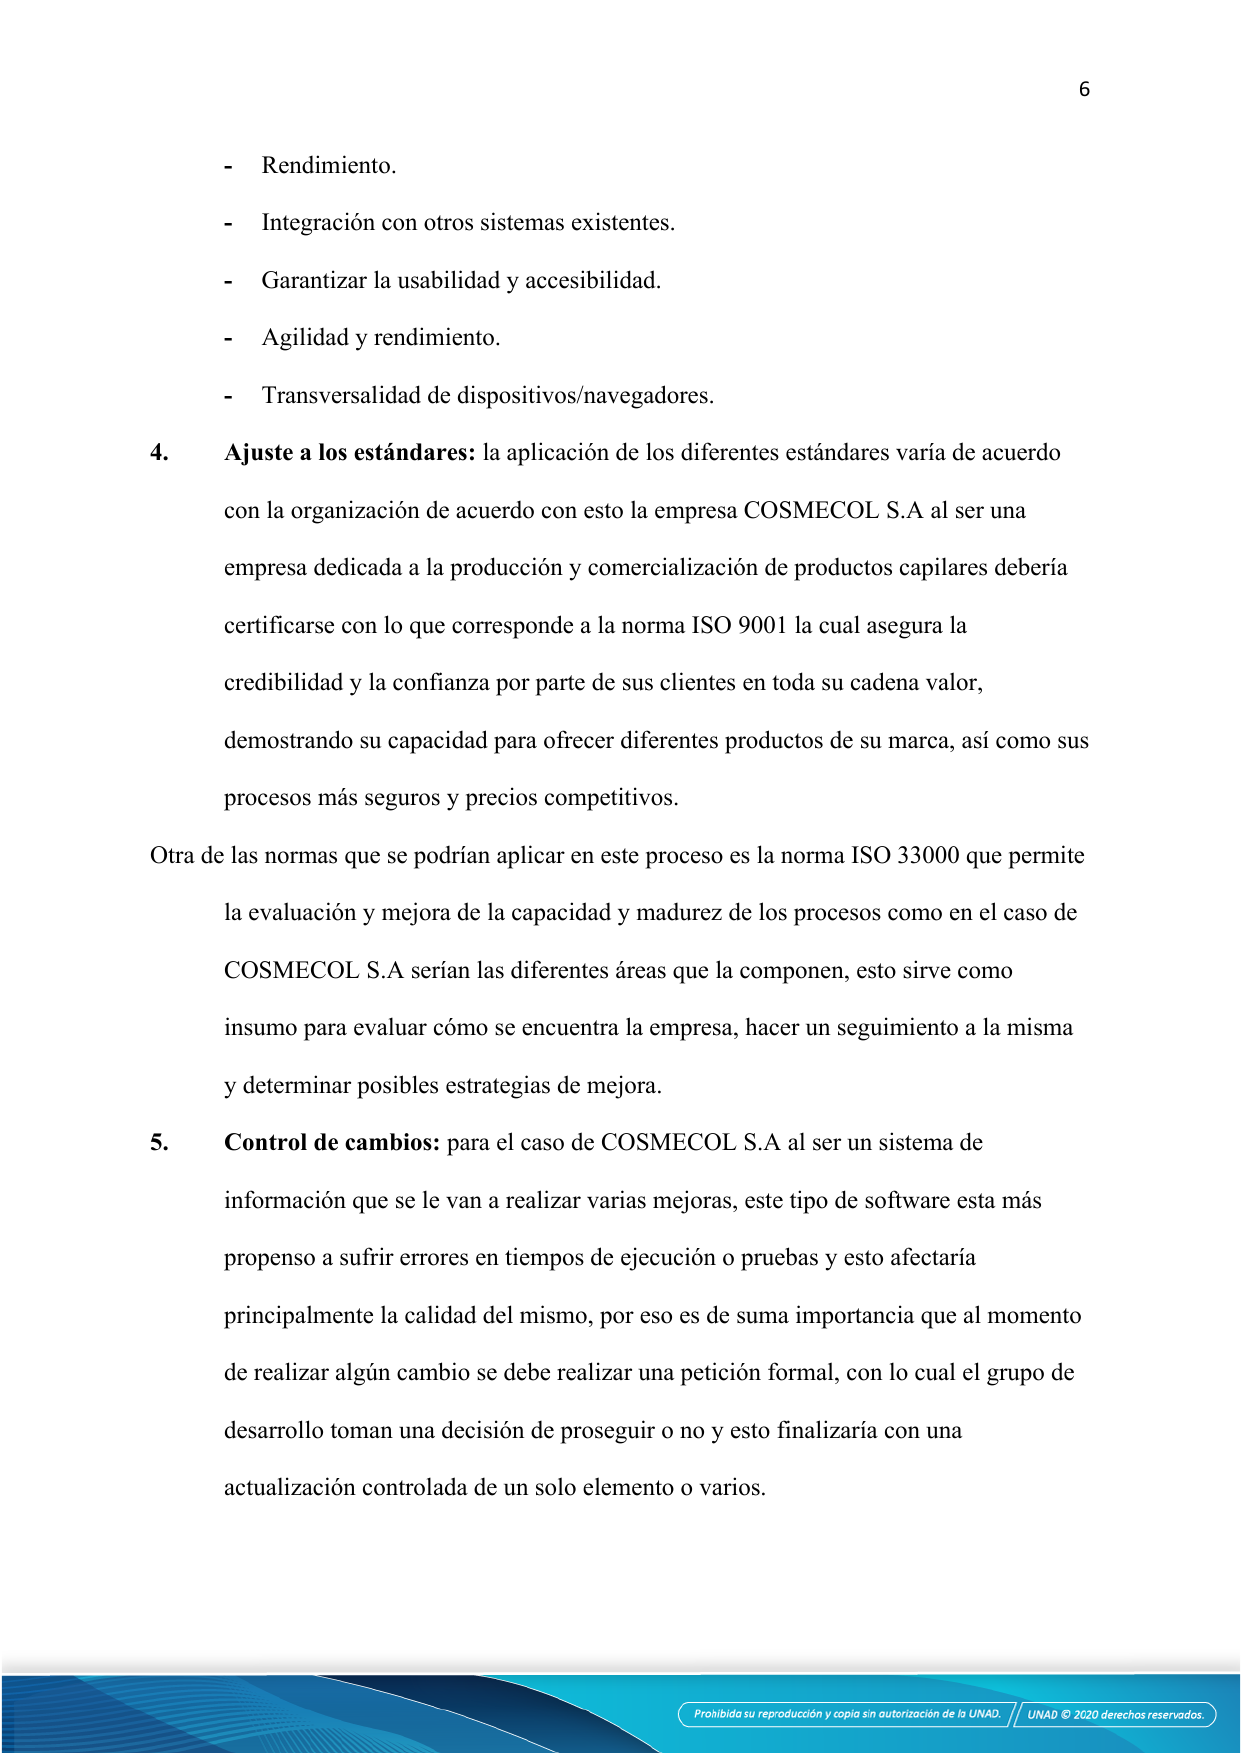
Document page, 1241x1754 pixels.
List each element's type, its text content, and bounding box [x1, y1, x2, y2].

list Transversalidad de dispositivos/navegadores. [224, 380, 1090, 409]
list Integración con otros sistemas existentes. [224, 207, 1090, 236]
list Agilidad y rendimiento. [224, 322, 1090, 351]
list Otra de las normas que se podrían aplicar en este proceso es la norma ISO 33000 que permite la evaluación y mejora de la capacidad y madurez de los procesos como en el caso de COSMECOL S.A serían las diferentes áreas que la componen, esto sirve como insumo para evaluar cómo se encuentra la empresa, hacer un seguimiento a la misma y determinar posibles estrategias de mejora. [150, 840, 1090, 1099]
list Ajuste a los estándares: la aplicación de los diferentes estándares varía de acuerdo con la organización de acuerdo con esto la empresa COSMECOL S.A al ser una empresa dedicada a la producción y comercialización de productos capilares debería certificarse con lo que corresponde a la norma ISO 9001 la cual asegura la credibilidad y la confianza por parte de sus clientes en toda su cadena valor, demostrando su capacidad para ofrecer diferentes productos de su marca, así como sus procesos más seguros y precios competitivos. [150, 437, 1090, 811]
list Rendimiento. [224, 150, 1090, 179]
list Control de cambios: para el caso de COSMECOL S.A al ser un sistema de información que se le van a realizar varias mejoras, este tipo de software esta más propenso a sufrir errores en tiempos de ejecución o pruebas y esto afectaría principalmente la calidad del mismo, por eso es de suma importancia que al momento de realizar algún cambio se debe realizar una petición formal, con lo cual el grupo de desarrollo toman una decisión de proseguir o no y esto finalizaría con una actualización controlada de un solo elemento o varios. [150, 1127, 1090, 1501]
picture [1, 1624, 1241, 1753]
list Garantizar la usabilidad y accesibilidad. [224, 265, 1090, 294]
